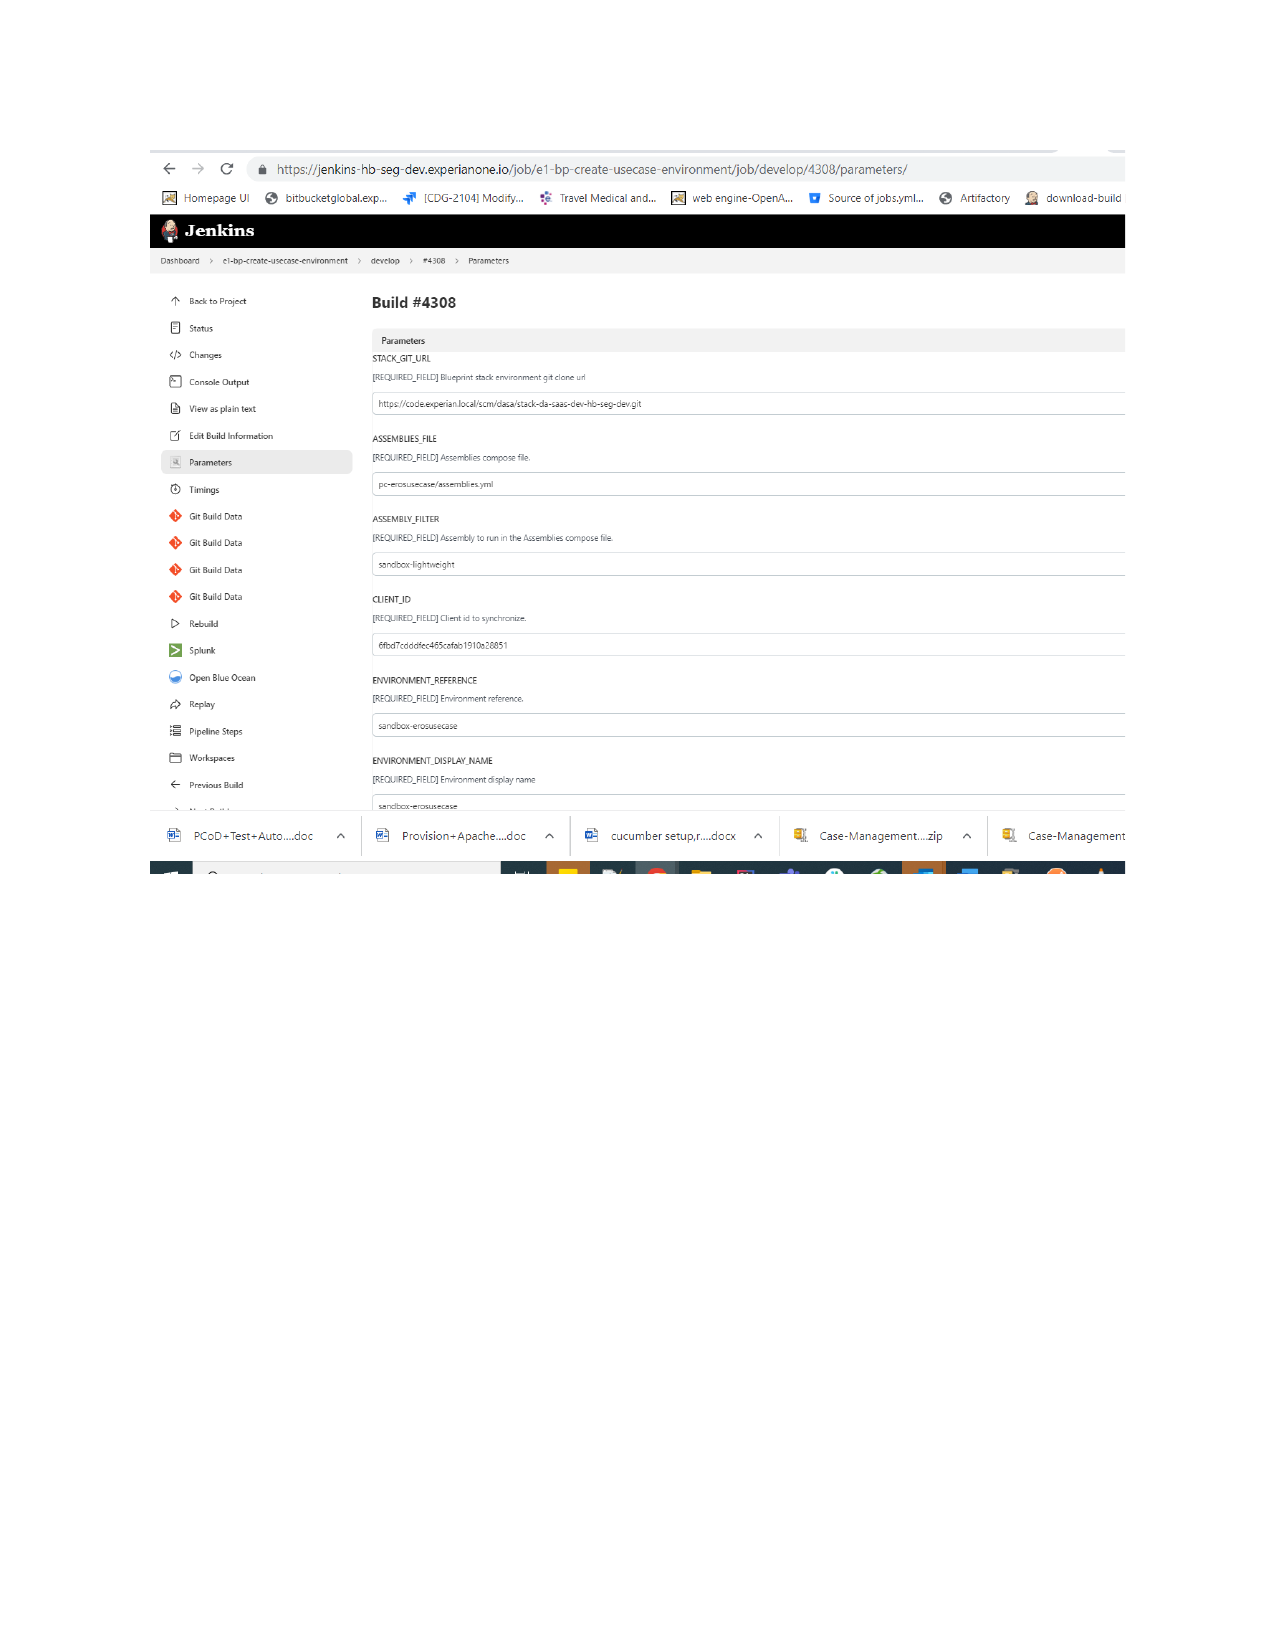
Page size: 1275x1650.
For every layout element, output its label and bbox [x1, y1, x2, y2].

picture [150, 150, 1125, 874]
